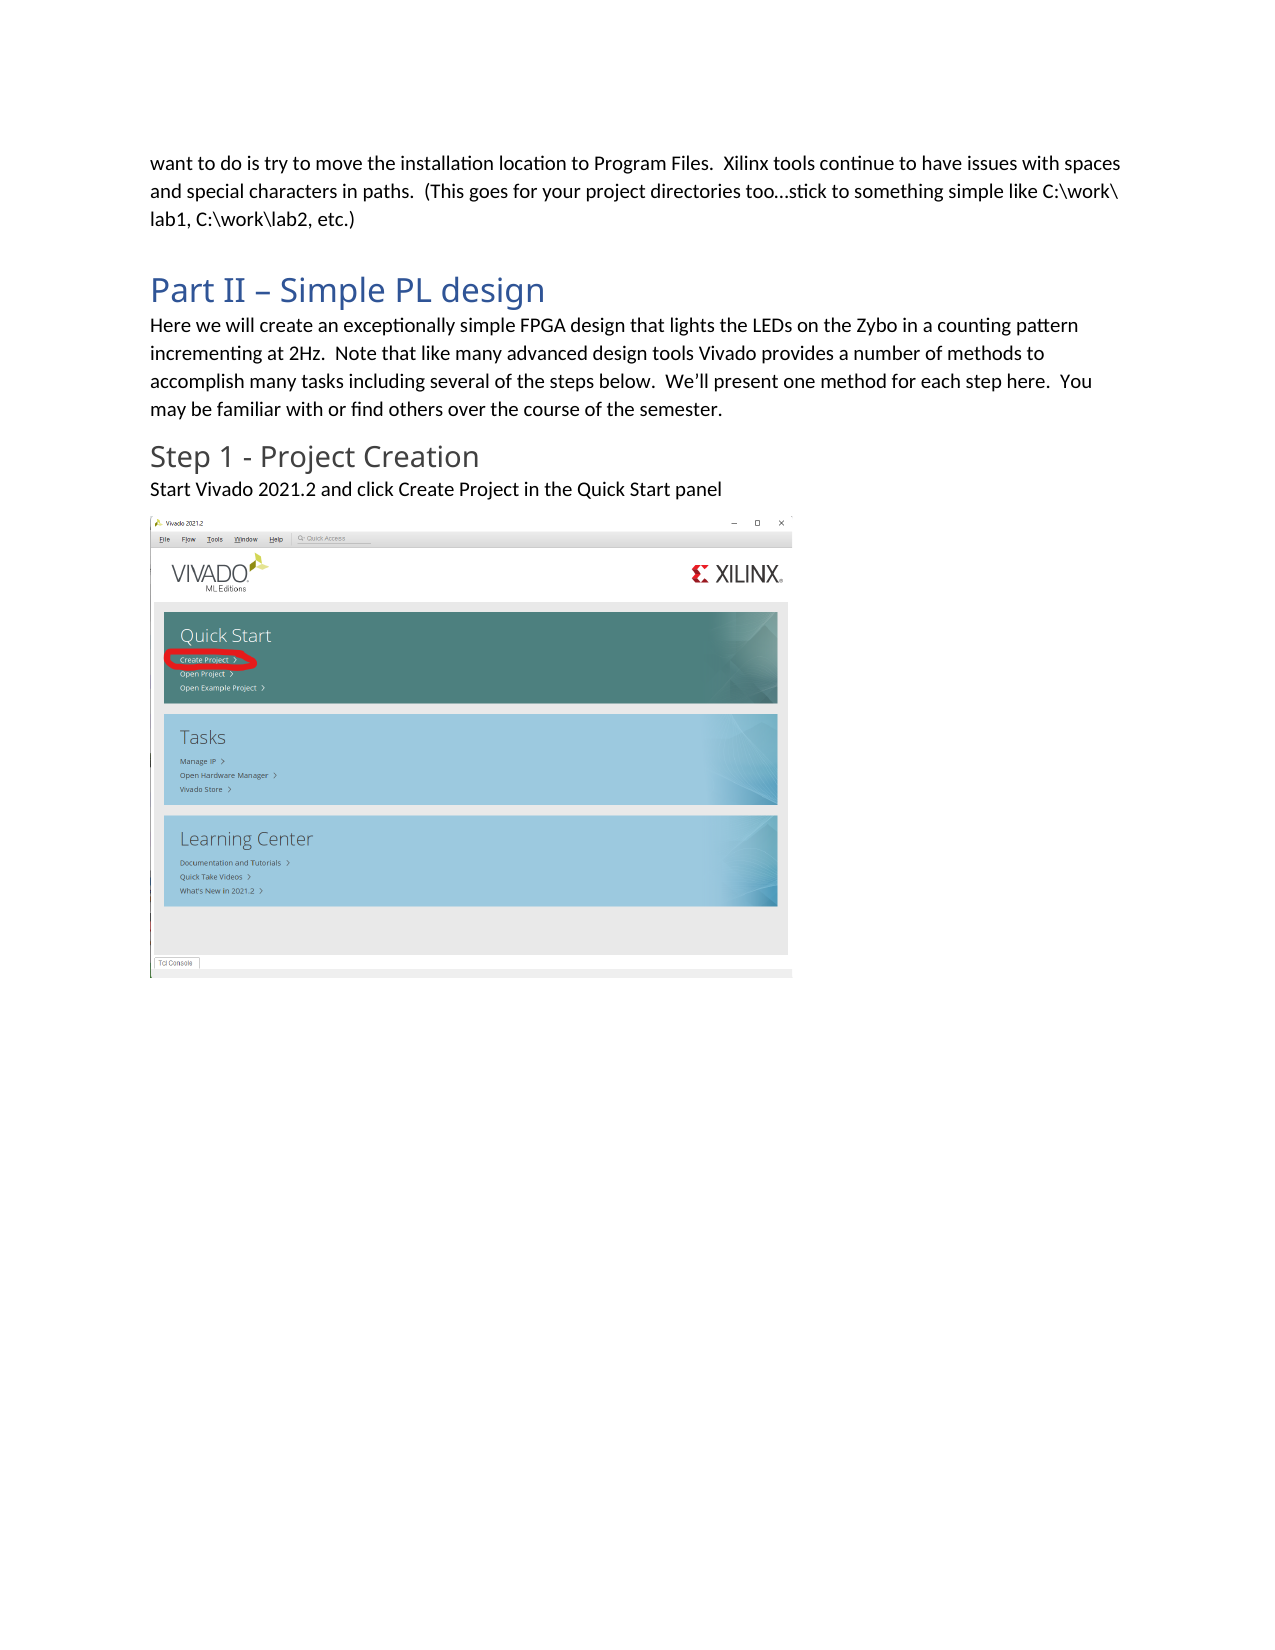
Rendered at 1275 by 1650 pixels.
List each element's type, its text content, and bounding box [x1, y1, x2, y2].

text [150, 150, 1125, 231]
subtitle Part II – Simple PL design [150, 267, 1125, 312]
text Start Vivado 2021.2 and click Create Project in the Quick Start panel [150, 476, 1125, 502]
subtitle Step 1 - Project Creation [150, 437, 1125, 476]
text Here we will create an exceptionally simple FPGA design that lights the LEDs on the Zybo in a counting pattern incrementing at 2Hz. Note that like many advanced design tools Vivado provides a number of methods to accomplish many tasks including several of the steps below. We’ll present one method for each step here. You may be familiar with or find others over the course of the semester. [150, 312, 1125, 422]
picture [150, 516, 793, 978]
